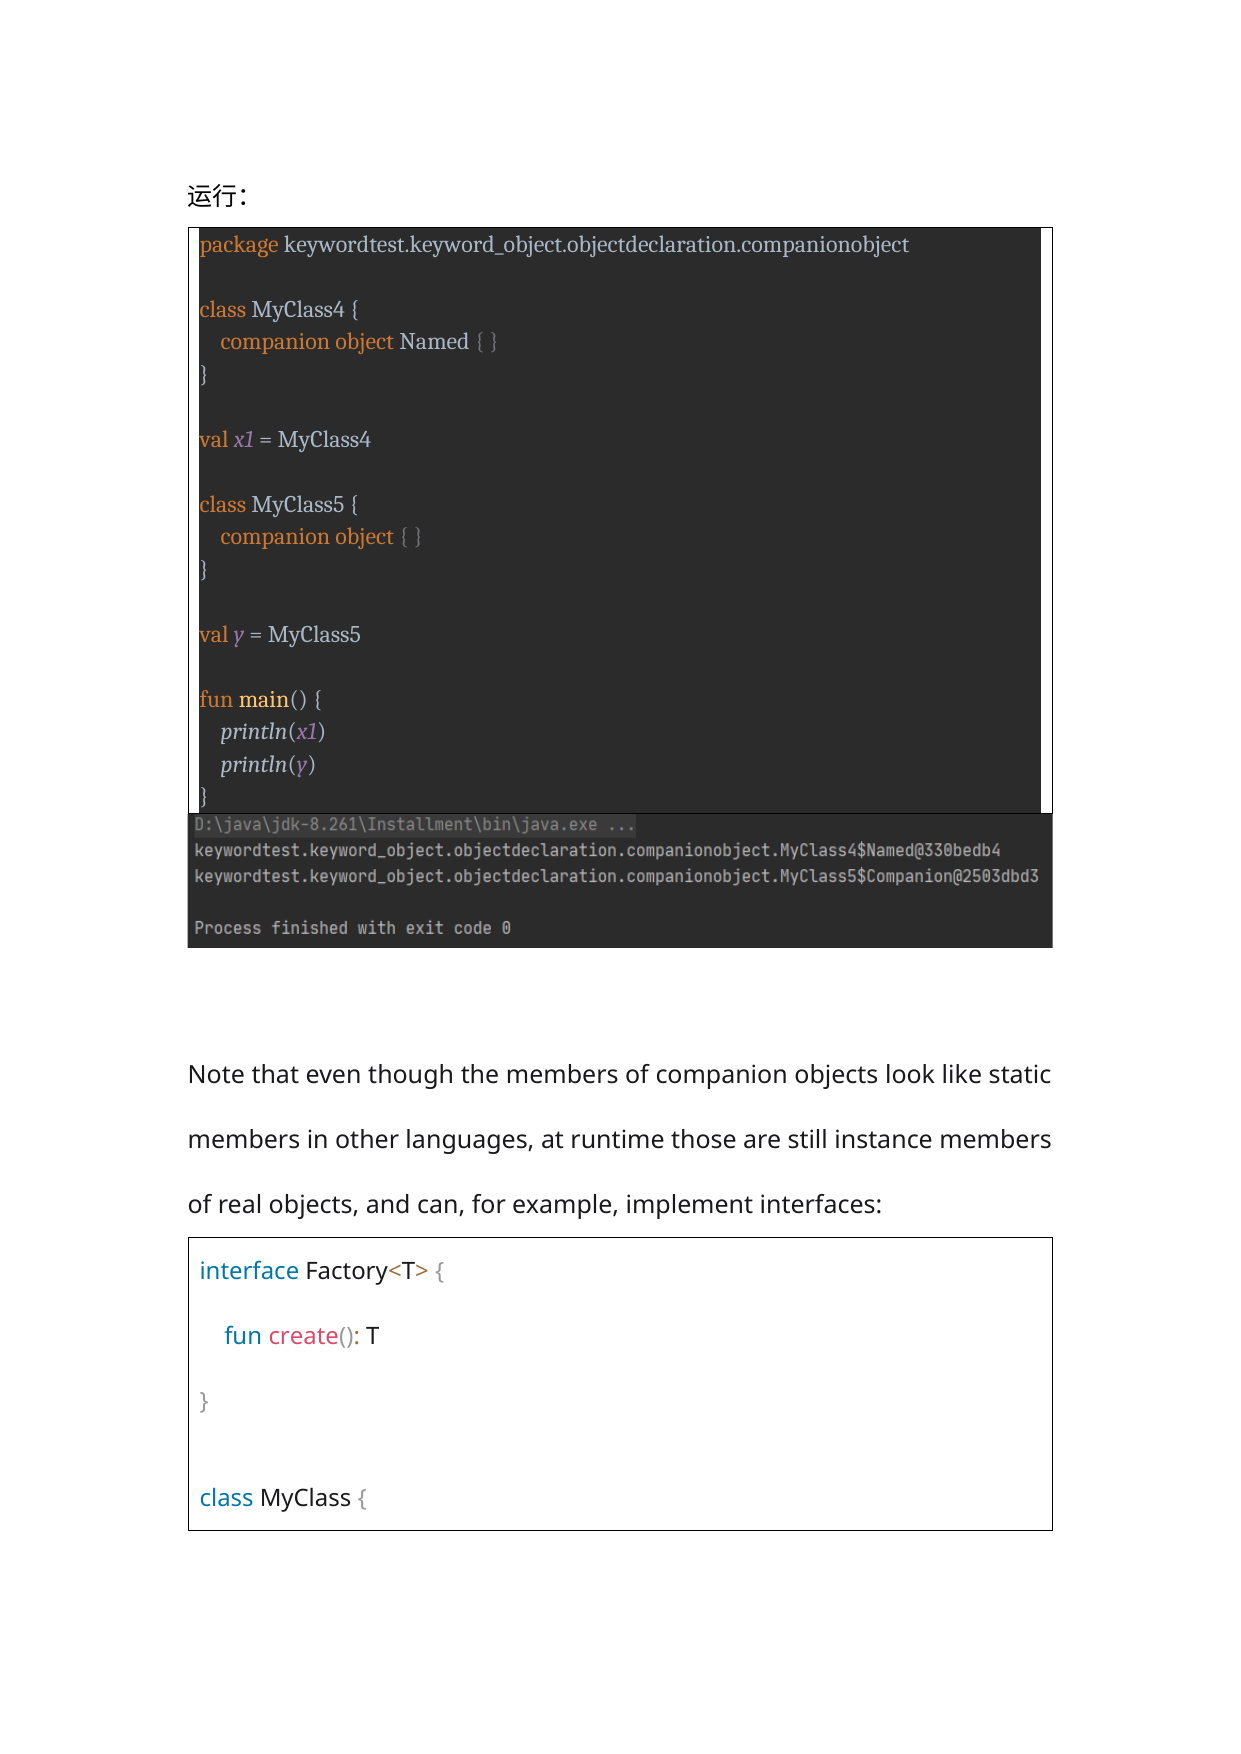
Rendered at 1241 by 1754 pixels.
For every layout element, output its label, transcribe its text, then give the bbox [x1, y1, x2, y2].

text Note that even though the members of companion objects look like static members in other languages, at runtime those are still instance members of real objects, and can, for example, implement interfaces: [187, 1042, 1053, 1237]
text 运行： [187, 162, 1053, 227]
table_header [189, 1238, 1052, 1530]
picture [187, 814, 1053, 948]
